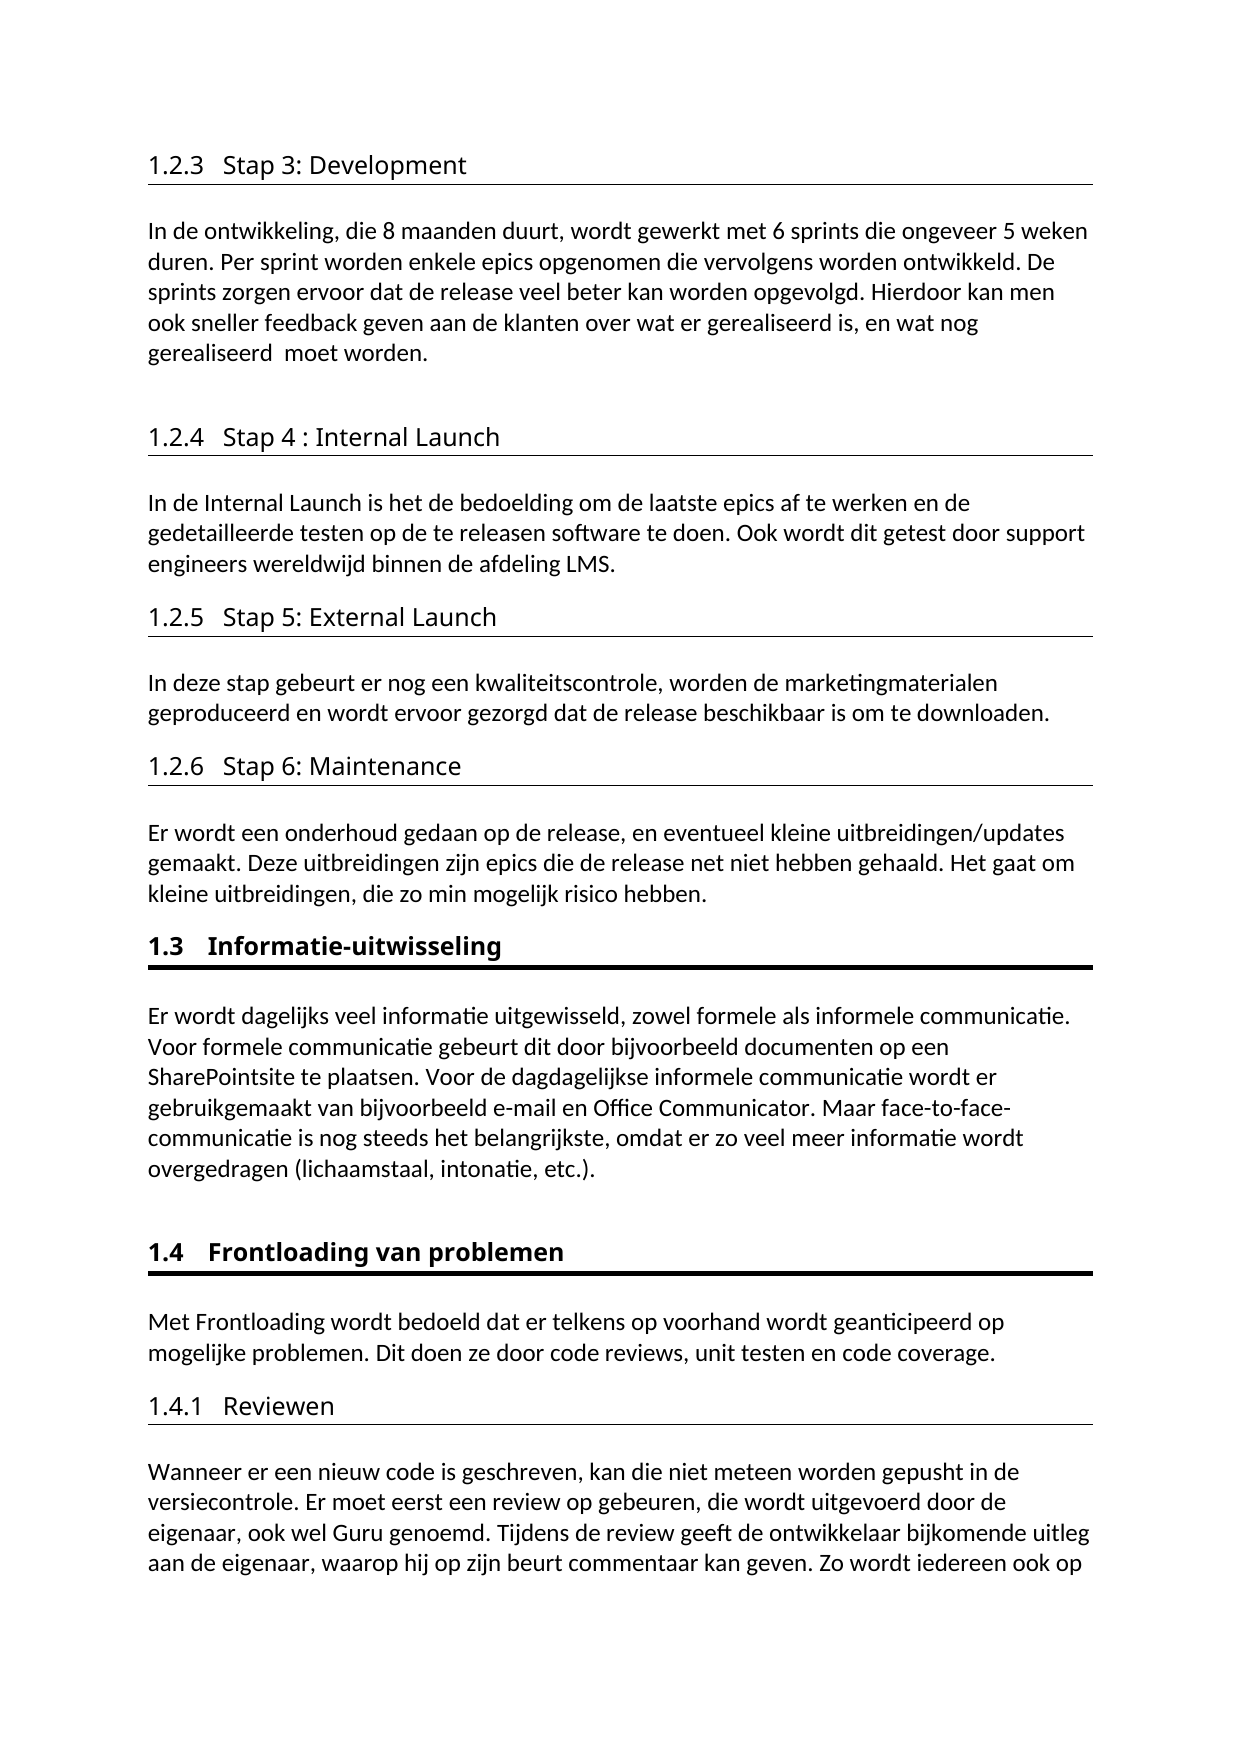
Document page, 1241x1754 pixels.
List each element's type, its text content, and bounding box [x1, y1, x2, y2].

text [148, 1456, 1093, 1578]
subtitle Frontloading van problemen [148, 1235, 1093, 1271]
text Er wordt dagelijks veel informatie uitgewisseld, zowel formele als informele communicatie. [148, 1000, 1093, 1031]
text Met Frontloading wordt bedoeld dat er telkens op voorhand wordt geanticipeerd op mogelijke problemen. Dit doen ze door code reviews, unit testen en code coverage. [148, 1306, 1093, 1367]
subtitle Stap 3: Development [148, 148, 1093, 184]
text Er wordt een onderhoud gedaan op de release, en eventueel kleine uitbreidingen/updates gemaakt. Deze uitbreidingen zijn epics die de release net niet hebben gehaald. Het gaat om kleine uitbreidingen, die zo min mogelijk risico hebben. [148, 817, 1093, 908]
subtitle Stap 5: External Launch [148, 599, 1093, 636]
subtitle Stap 6: Maintenance [148, 749, 1093, 785]
subtitle Informatie-uitwisseling [148, 929, 1093, 965]
subtitle Stap 4 : Internal Launch [148, 419, 1093, 455]
subtitle Reviewen [148, 1388, 1093, 1424]
text In deze stap gebeurt er nog een kwaliteitscontrole, worden de marketingmaterialen geproduceerd en wordt ervoor gezorgd dat de release beschikbaar is om te downloaden. [148, 637, 1093, 728]
text In de ontwikkeling, die 8 maanden duurt, wordt gewerkt met 6 sprints die ongeveer 5 weken duren. Per sprint worden enkele epics opgenomen die vervolgens worden ontwikkeld. De sprints zorgen ervoor dat de release veel beter kan worden opgevolgd. Hierdoor kan men ook sneller feedback geven aan de klanten over wat er gerealiseerd is, en wat nog gerealiseerd moet worden. [148, 215, 1093, 368]
text In de Internal Launch is het de bedoelding om de laatste epics af te werken en de gedetailleerde testen op de te releasen software te doen. Ook wordt dit getest door support engineers wereldwijd binnen de afdeling LMS. [148, 487, 1093, 578]
text Voor formele communicatie gebeurt dit door bijvoorbeeld documenten op een SharePointsite te plaatsen. Voor de dagdagelijkse informele communicatie wordt er gebruikgemaakt van bijvoorbeeld e-mail en Office Communicator. Maar face-to-face-communicatie is nog steeds het belangrijkste, omdat er zo veel meer informatie wordt overgedragen (lichaamstaal, intonatie, etc.). [148, 1031, 1093, 1183]
